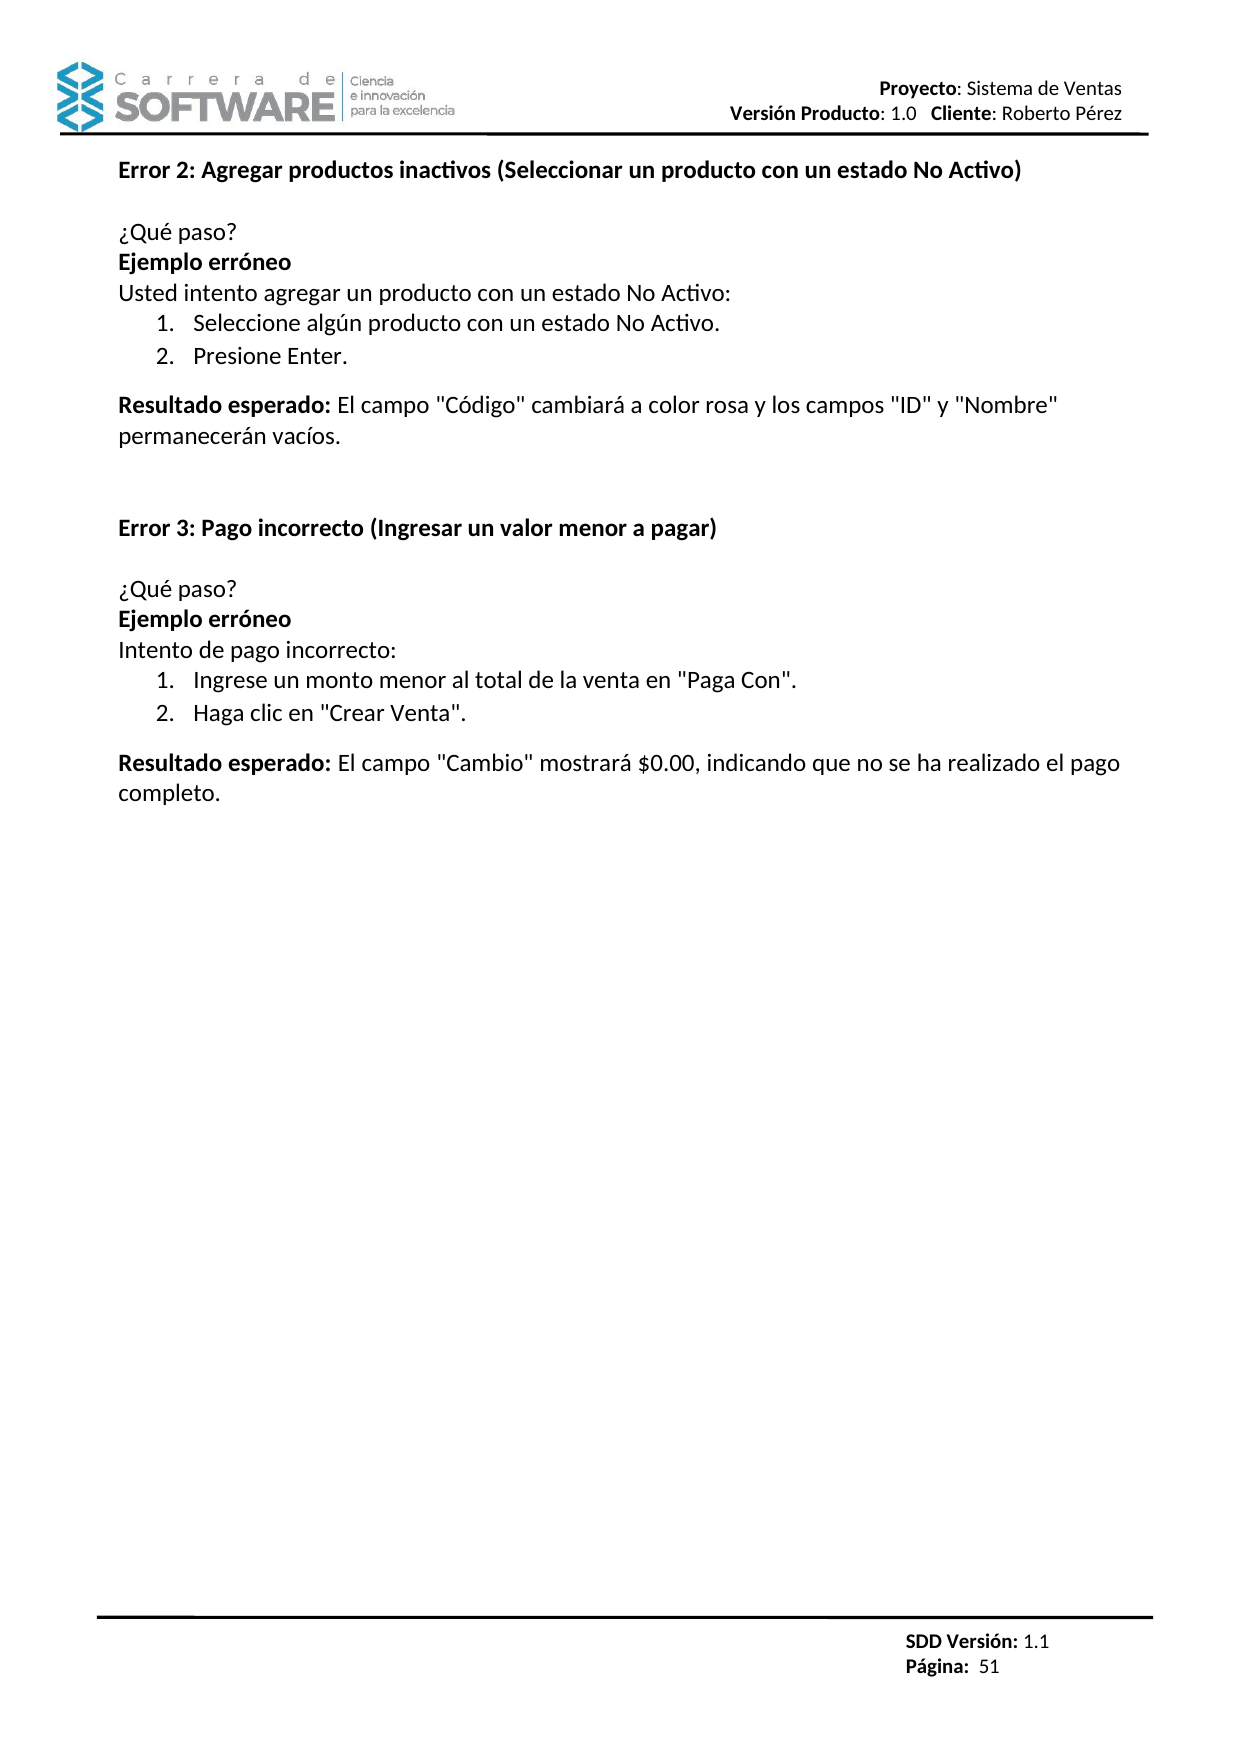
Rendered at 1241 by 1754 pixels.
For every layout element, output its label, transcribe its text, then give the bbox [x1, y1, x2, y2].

text Resultado esperado: El campo "Código" cambiará a color rosa y los campos "ID" y "Nombre" permanecerán vacíos. [118, 390, 1122, 451]
list Haga clic en "Crear Venta". [156, 697, 1122, 728]
text ¿Qué paso? [118, 216, 1122, 246]
text Ejemplo erróneo [118, 603, 1122, 634]
list Ingrese un monto menor al total de la venta en "Paga Con". [156, 664, 1122, 695]
list Presione Enter. [156, 340, 1122, 371]
text Error 3: Pago incorrecto (Ingresar un valor menor a pagar) [118, 512, 1122, 542]
picture [46, 46, 461, 154]
text Error 2: Agregar productos inactivos (Seleccionar un producto con un estado No Activo) [118, 154, 1122, 185]
text Resultado esperado: El campo "Cambio" mostrará $0.00, indicando que no se ha realizado el pago completo. [118, 747, 1122, 808]
text Intento de pago incorrecto: [118, 634, 1122, 664]
list Seleccione algún producto con un estado No Activo. [156, 307, 1122, 338]
text Ejemplo erróneo [118, 246, 1122, 277]
text Usted intento agregar un producto con un estado No Activo: [118, 277, 1122, 307]
text ¿Qué paso? [118, 573, 1122, 603]
